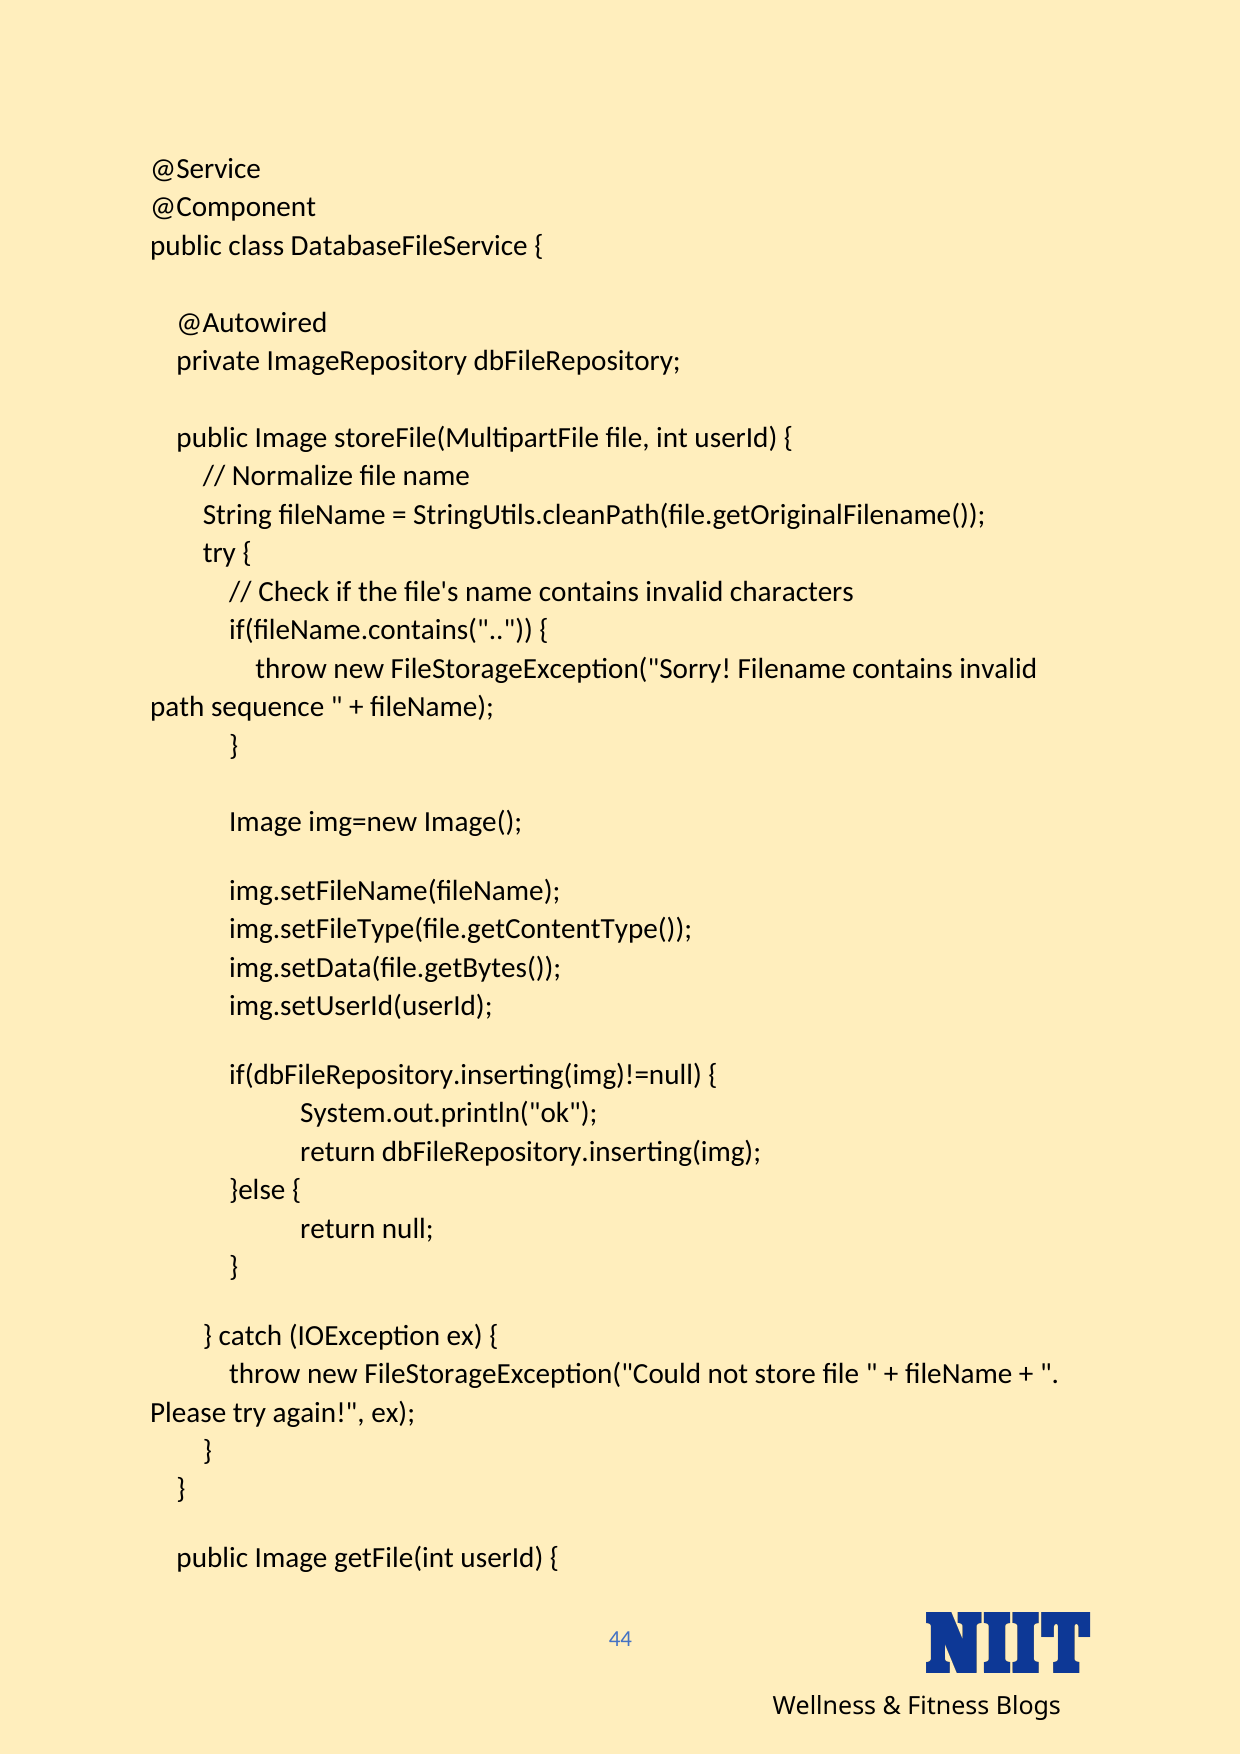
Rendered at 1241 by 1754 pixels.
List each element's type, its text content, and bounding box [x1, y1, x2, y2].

text private ImageRepository dbFileRepository; [150, 342, 1090, 378]
text img.setUserId(userId); [150, 987, 1090, 1023]
text @Autowired [150, 304, 1090, 339]
text Image img=new Image(); [150, 803, 1090, 839]
text return null; [150, 1210, 1090, 1245]
text throw new FileStorageException("Sorry! Filename contains invalid path sequence " + fileName); [150, 650, 1090, 724]
text // Normalize file name [150, 457, 1090, 493]
text img.setFileType(file.getContentType()); [150, 911, 1090, 946]
text public Image storeFile(MultipartFile file, int userId) { [150, 419, 1090, 455]
text throw new FileStorageException("Could not store file " + fileName + ". Please try again!", ex); [150, 1355, 1090, 1429]
text public class DatabaseFileService { [150, 227, 1090, 262]
text public Image getFile(int userId) { [150, 1539, 1090, 1575]
text }else { [150, 1171, 1090, 1207]
text @Service [150, 150, 1090, 186]
text // Check if the file's name contains invalid characters [150, 573, 1090, 608]
text } catch (IOException ex) { [150, 1317, 1090, 1352]
text System.out.println("ok"); [150, 1094, 1090, 1130]
text img.setData(file.getBytes()); [150, 949, 1090, 984]
text return dbFileRepository.inserting(img); [150, 1133, 1090, 1168]
picture [926, 1612, 1091, 1673]
text } [150, 1432, 1090, 1468]
text try { [150, 534, 1090, 570]
text } [150, 1471, 1090, 1506]
text } [150, 1248, 1090, 1284]
text String fileName = StringUtils.cleanPath(file.getOriginalFilename()); [150, 496, 1090, 532]
text if(dbFileRepository.inserting(img)!=null) { [150, 1056, 1090, 1092]
text @Component [150, 188, 1090, 224]
text img.setFileName(fileName); [150, 872, 1090, 908]
text if(fileName.contains("..")) { [150, 611, 1090, 647]
text } [150, 727, 1090, 762]
